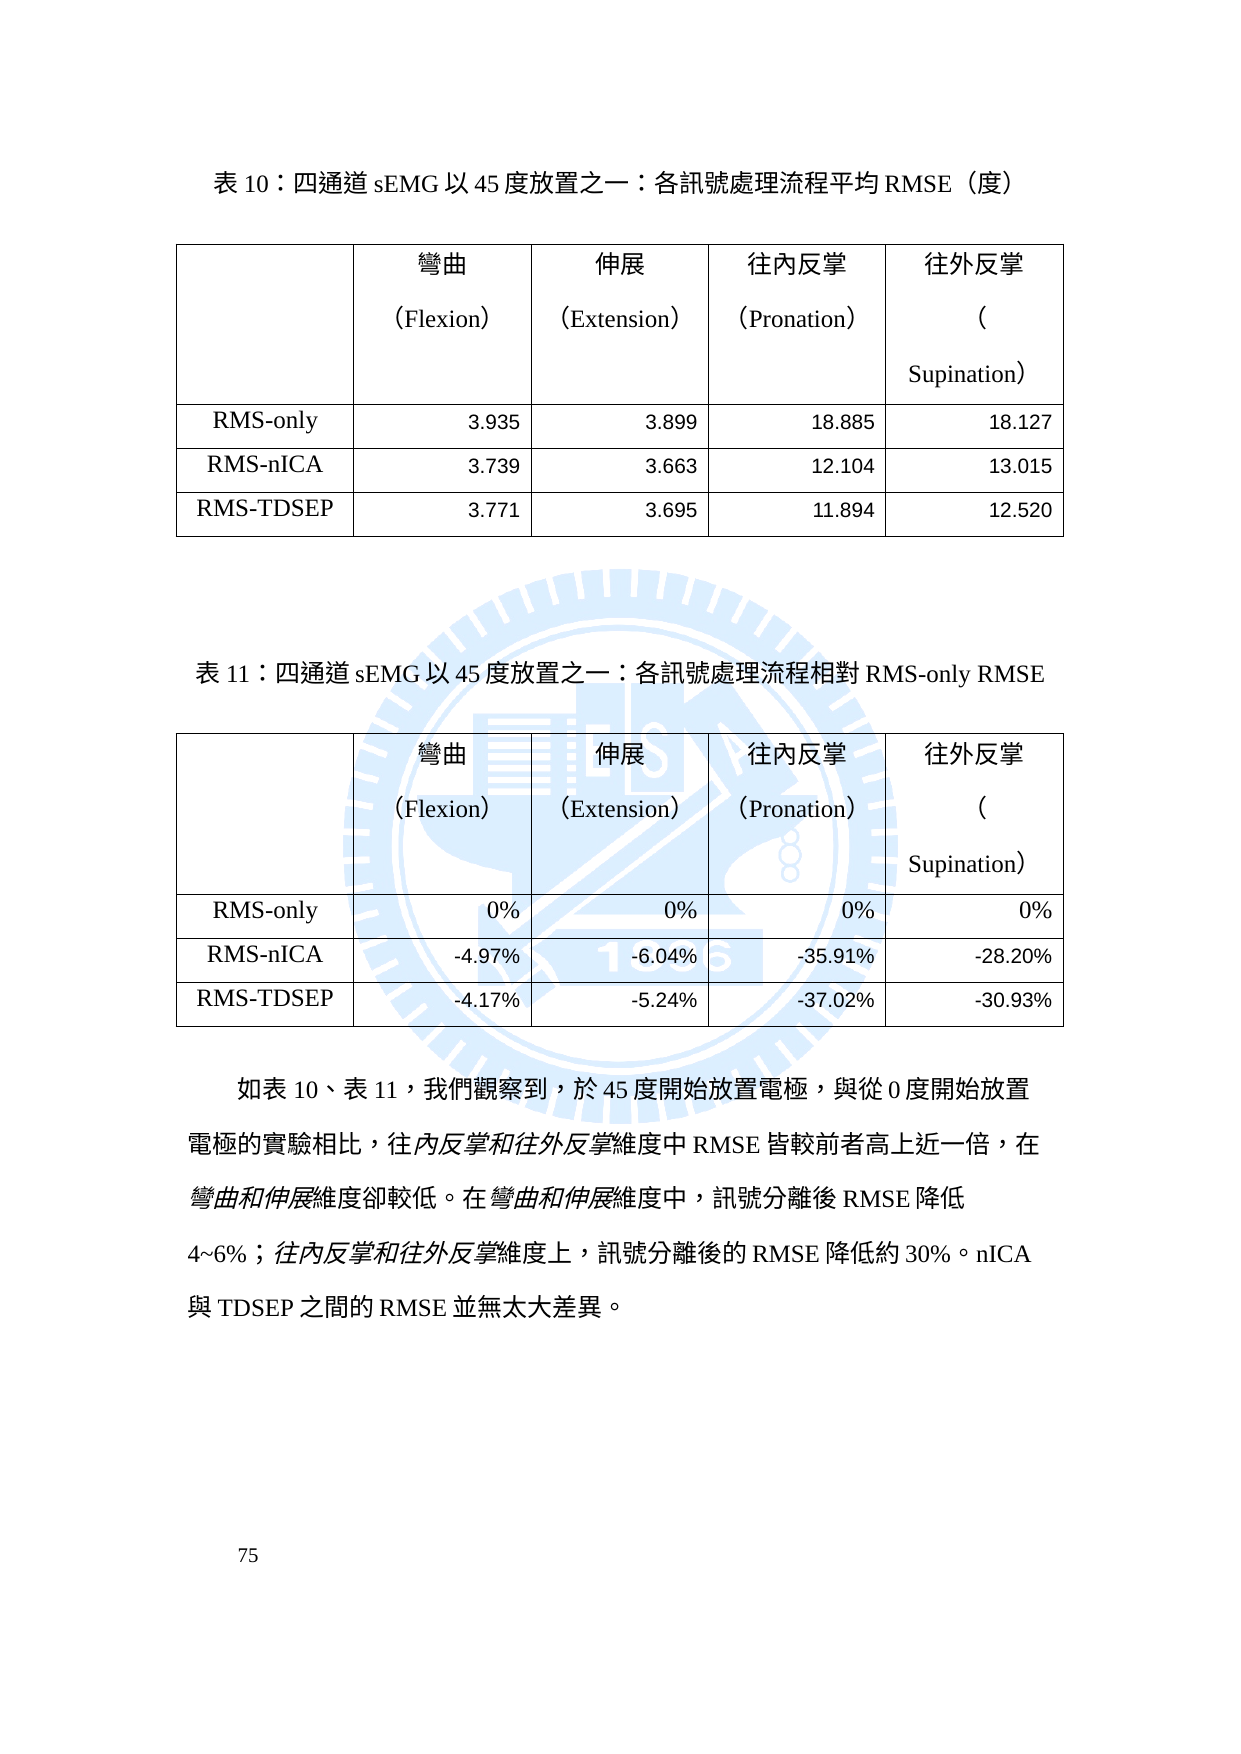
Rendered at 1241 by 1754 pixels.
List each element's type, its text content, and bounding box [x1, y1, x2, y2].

table_header 往外反掌 （Supination） [886, 245, 1063, 404]
text 表 11：四通道sEMG以45度放置之一：各訊號處理流程相對RMS-only RMSE [187, 653, 1053, 689]
table_cell 0% [532, 895, 708, 938]
table_cell 13.015 [886, 449, 1063, 492]
table_cell 3.663 [532, 449, 708, 492]
text 如表 10、表 11，我們觀察到，於45度開始放置電極，與從0度開始放置電極的實驗相比，往內反掌和往外反掌維度中RMSE皆較前者高上近一倍，在彎曲和伸展維度卻較低。在彎曲和伸展維度中，訊號分離後RMSE降低4~6%；往內反掌和往外反掌維度上，訊號分離後的RMSE降低約30%。nICA與TDSEP之間的RMSE並無太大差異。 [187, 1070, 1053, 1324]
table_cell -30.93% [886, 983, 1063, 1026]
table_header 往內反掌 （Pronation） [709, 734, 885, 894]
table_cell 0% [709, 895, 885, 938]
table_cell -4.97% [354, 939, 531, 982]
text 表 10：四通道sEMG以45度放置之一：各訊號處理流程平均RMSE（度） [187, 163, 1053, 199]
table_cell 0% [886, 895, 1063, 938]
table_cell 3.695 [532, 493, 708, 536]
table_header 往外反掌 （Supination） [886, 734, 1063, 894]
table_cell 18.885 [709, 405, 885, 448]
table_header 往內反掌 （Pronation） [709, 245, 885, 404]
table_cell -4.17% [354, 983, 531, 1026]
table_cell 12.104 [709, 449, 885, 492]
table_cell 3.739 [354, 449, 531, 492]
table_cell RMS-only [177, 405, 353, 448]
table_cell -35.91% [709, 939, 885, 982]
table_header 彎曲 （Flexion） [354, 734, 531, 894]
table_cell -5.24% [532, 983, 708, 1026]
table_header 伸展 （Extension） [532, 245, 708, 404]
table_cell 18.127 [886, 405, 1063, 448]
table_cell 3.935 [354, 405, 531, 448]
table_cell RMS-TDSEP [177, 493, 353, 536]
table_header [177, 734, 353, 894]
table_header 彎曲 （Flexion） [354, 245, 531, 404]
table_header 伸展 （Extension） [532, 734, 708, 894]
table_cell 11.894 [709, 493, 885, 536]
table_cell RMS-only [177, 895, 353, 938]
table_cell RMS-nICA [177, 449, 353, 492]
table_cell -28.20% [886, 939, 1063, 982]
table_header [177, 245, 353, 404]
table_cell -37.02% [709, 983, 885, 1026]
table_cell 3.771 [354, 493, 531, 536]
table_cell RMS-TDSEP [177, 983, 353, 1026]
table_cell 12.520 [886, 493, 1063, 536]
table_cell 3.899 [532, 405, 708, 448]
table_cell 0% [354, 895, 531, 938]
table_cell -6.04% [532, 939, 708, 982]
table_cell RMS-nICA [177, 939, 353, 982]
